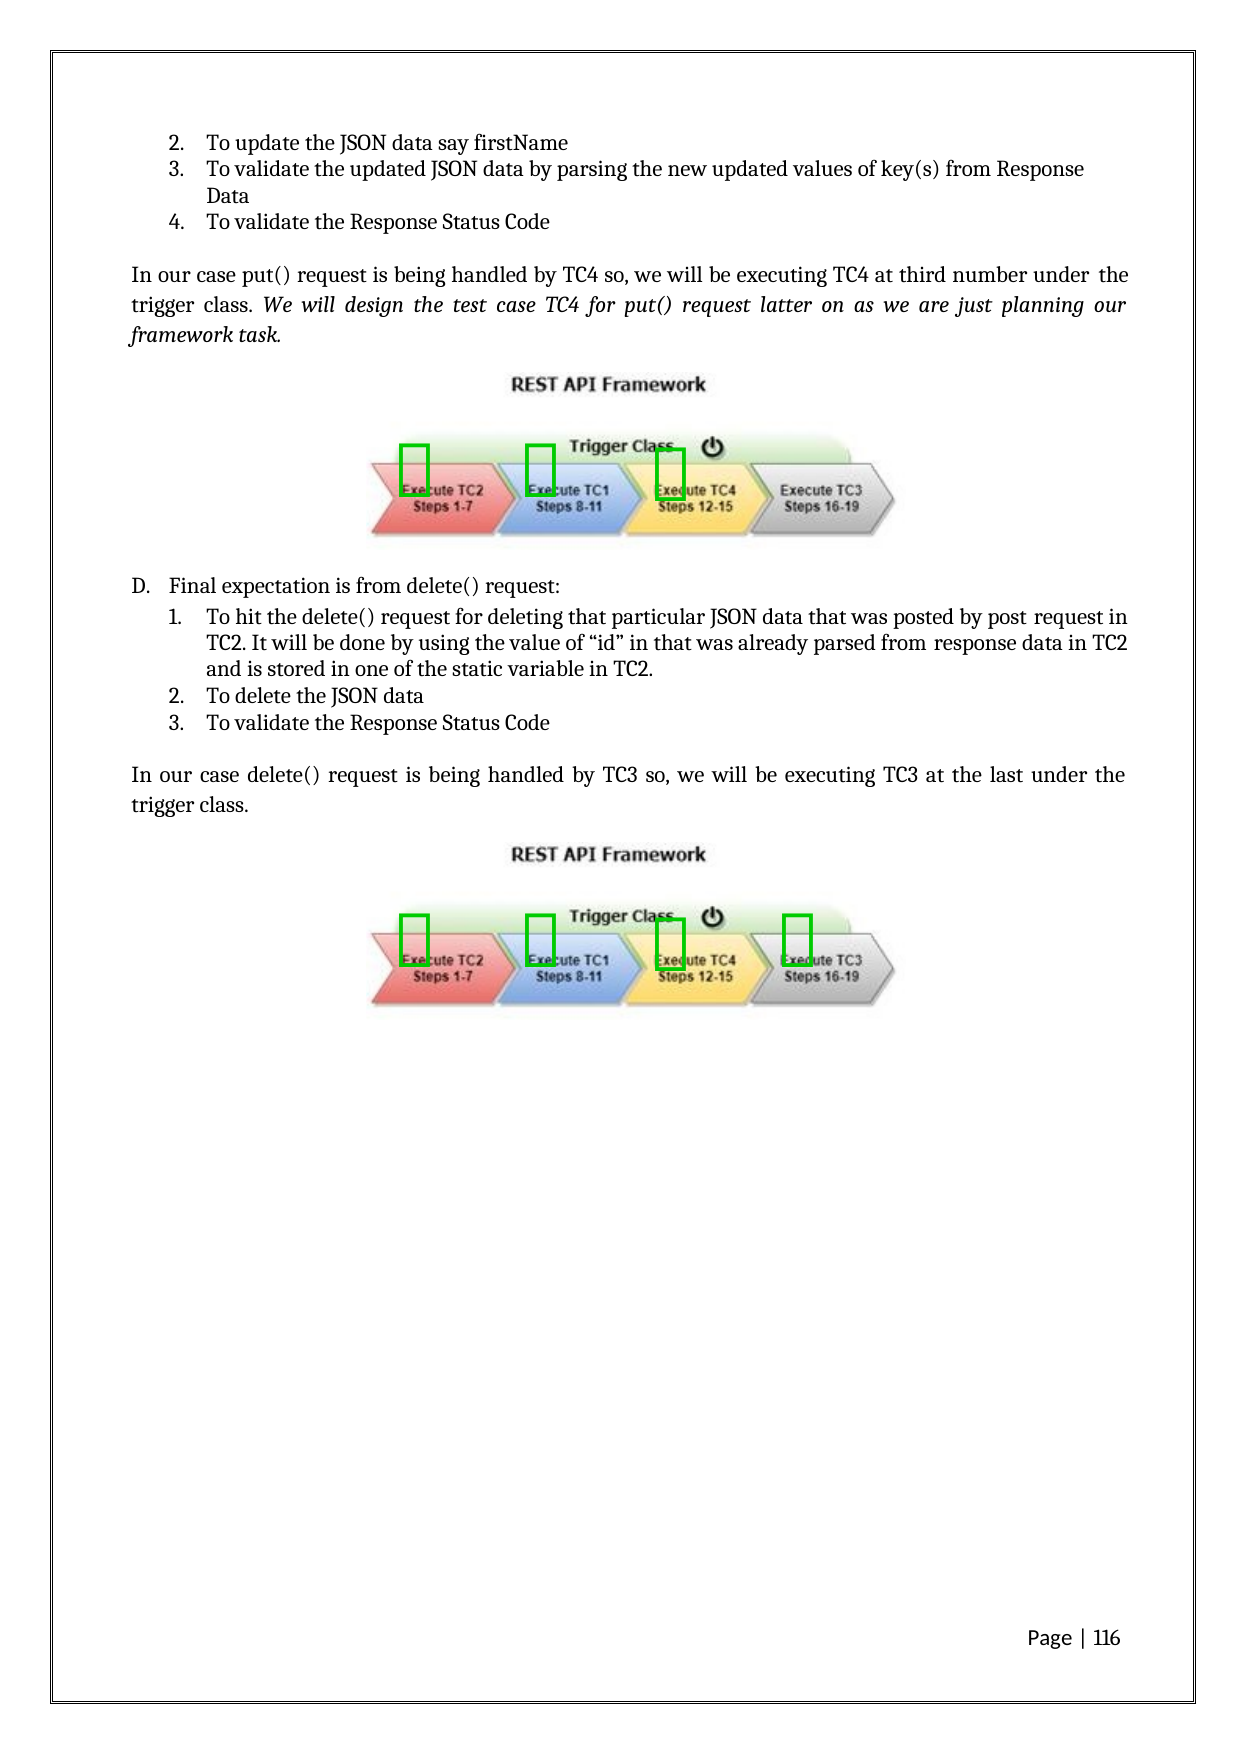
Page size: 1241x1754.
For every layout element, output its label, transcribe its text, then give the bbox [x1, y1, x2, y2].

list To hit the delete() request for deleting that particular JSON data that was posted by post request in TC2. It will be done by using the value of “id” in that was already parsed from response data in TC2 and is stored in one of the static variable in TC2. [169, 603, 1128, 683]
list To validate the updated JSON data by parsing the new updated values of key(s) from Response Data [169, 156, 1128, 209]
picture [366, 842, 906, 1020]
list Final expectation is from delete() request: [131, 392, 1193, 599]
text In our case put() request is being handled by TC4 so, we will be executing TC4 at third number under the trigger class. We will design the test case TC4 for put() request latter on as we are just planning our framework task. [131, 261, 1128, 348]
text In our case delete() request is being handled by TC3 so, we will be executing TC3 at the last under the trigger class. [131, 762, 1128, 818]
picture [366, 372, 906, 392]
list To delete the JSON data [169, 683, 1193, 709]
list To validate the Response Status Code [169, 209, 1193, 235]
list To update the JSON data say firstName [169, 129, 1193, 156]
list To validate the Response Status Code [169, 709, 1193, 736]
